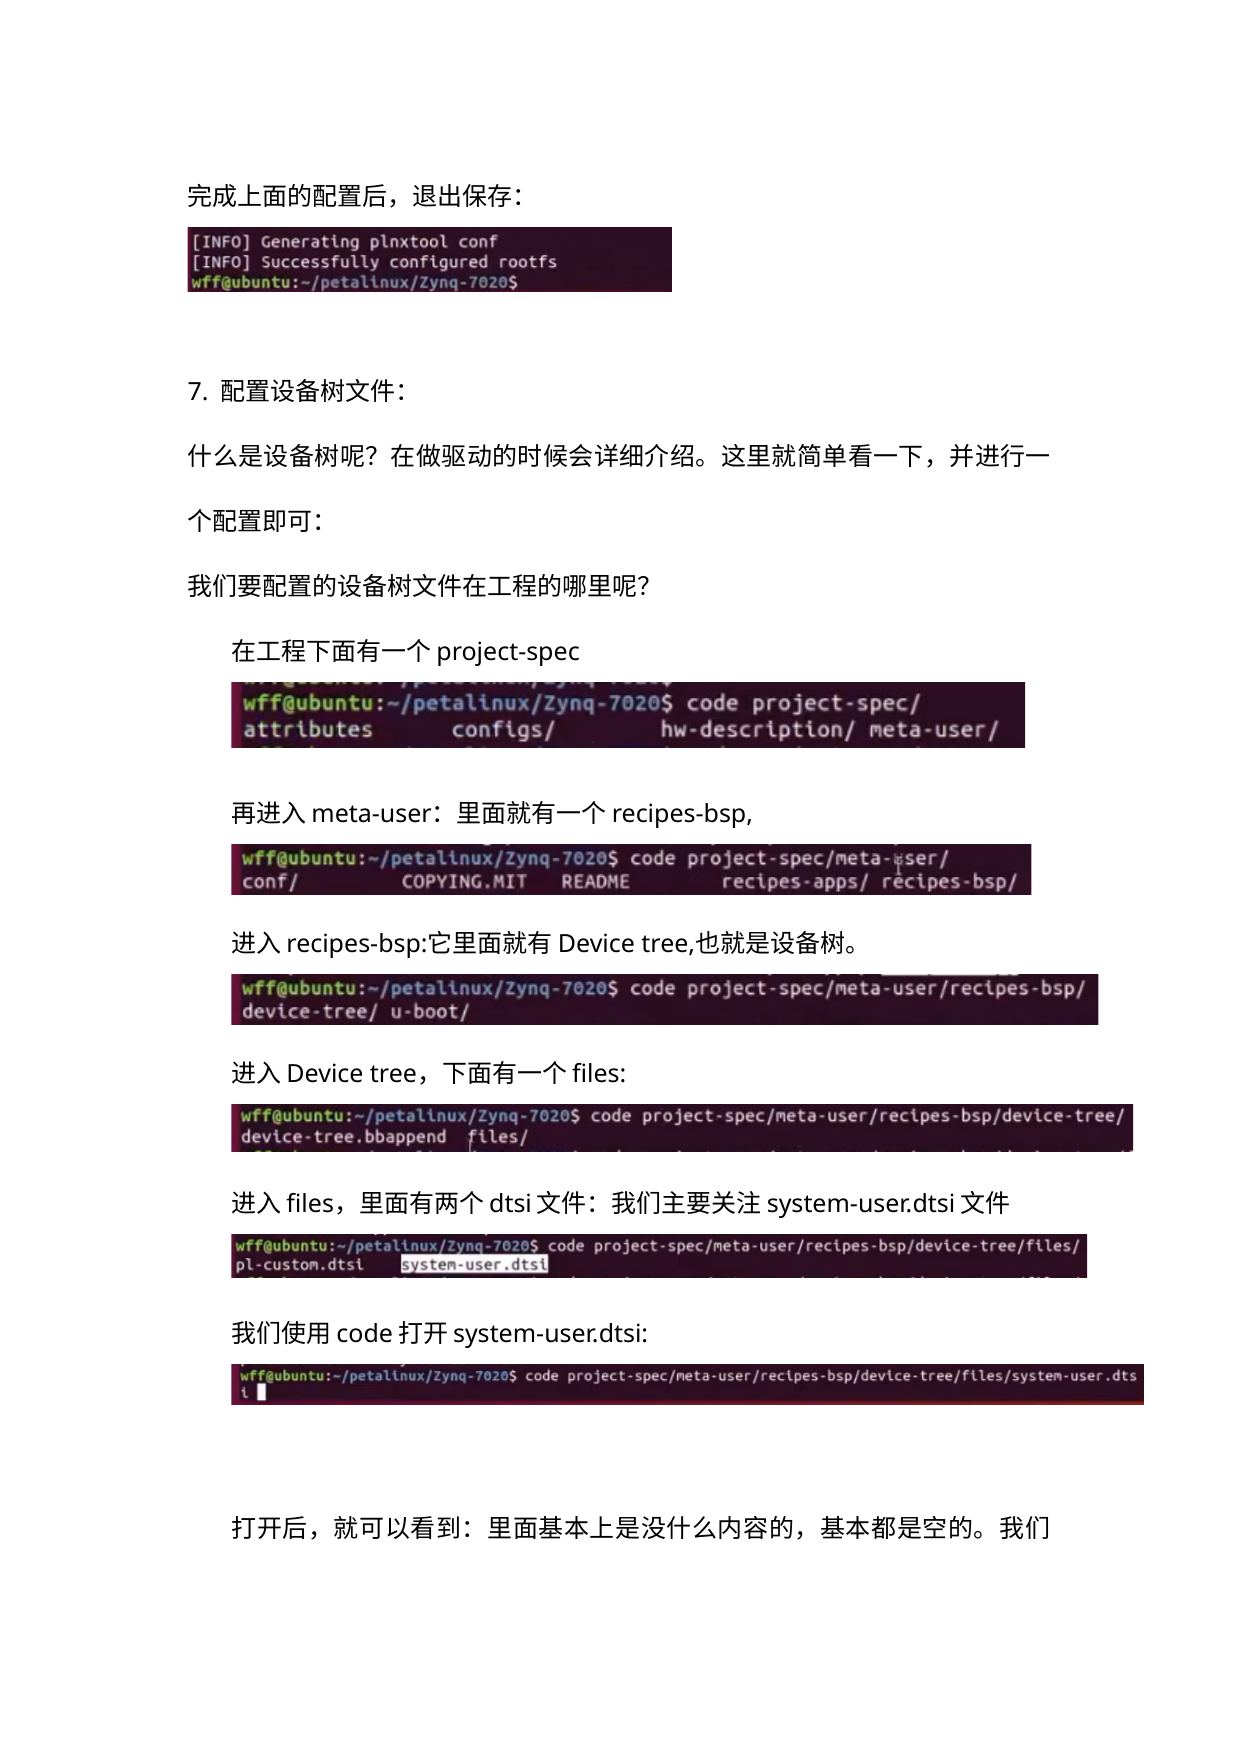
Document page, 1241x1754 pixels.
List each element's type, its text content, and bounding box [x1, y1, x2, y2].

list 配置设备树文件： [187, 357, 1053, 422]
picture [231, 844, 1032, 895]
list 进入Device tree，下面有一个files: [187, 1039, 1053, 1104]
list 再进入meta-user：里面就有一个recipes-bsp, [187, 779, 1053, 844]
list 我们要配置的设备树文件在工程的哪里呢？ [187, 552, 1053, 617]
picture [231, 682, 1025, 748]
list 进入files，里面有两个dtsi文件：我们主要关注system-user.dtsi文件 [187, 1169, 1053, 1234]
list 我们使用code打开system-user.dtsi: [187, 1299, 1053, 1364]
list 什么是设备树呢？在做驱动的时候会详细介绍。这里就简单看一下，并进行一个配置即可： [187, 422, 1053, 552]
picture [187, 227, 672, 292]
list 进入recipes-bsp:它里面就有Device tree,也就是设备树。 [187, 909, 1053, 974]
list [187, 1494, 1053, 1559]
picture [231, 974, 1099, 1025]
picture [231, 1104, 1134, 1152]
picture [231, 1234, 1088, 1278]
picture [231, 1364, 1144, 1405]
list 完成上面的配置后，退出保存： [187, 162, 1053, 227]
list 在工程下面有一个project-spec [187, 617, 1053, 682]
